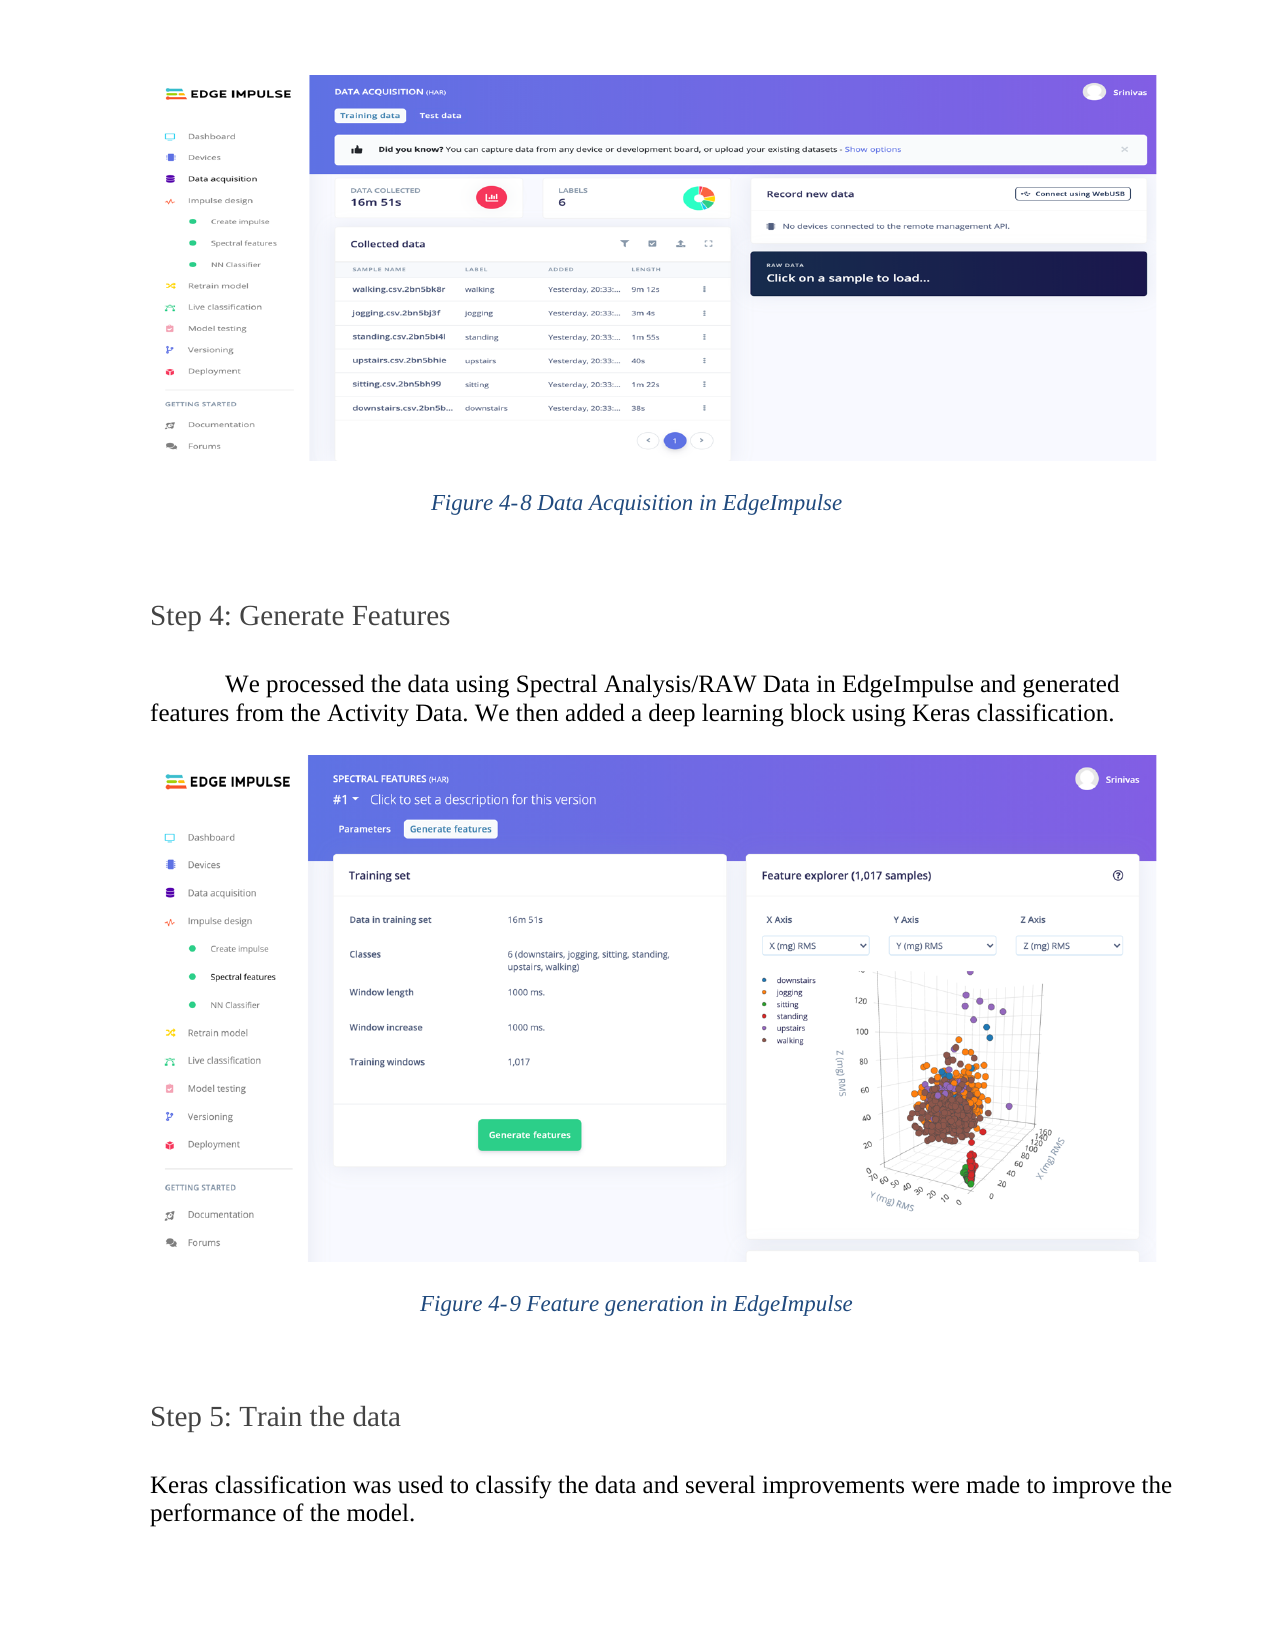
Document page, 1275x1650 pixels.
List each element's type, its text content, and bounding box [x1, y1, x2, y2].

picture [150, 755, 1157, 1262]
text We processed the data using Spectral Analysis/RAW Data in EdgeImpulse and generated features from the Activity Data. We then added a deep learning block using Keras classification. [150, 669, 1200, 727]
text Keras classification was used to classify the data and several improvements were made to improve the performance of the model. [150, 1470, 1200, 1527]
subtitle Step 5: Train the data [75, 1399, 1200, 1433]
picture [150, 75, 1157, 461]
subtitle Step 4: Generate Features [75, 598, 1200, 632]
